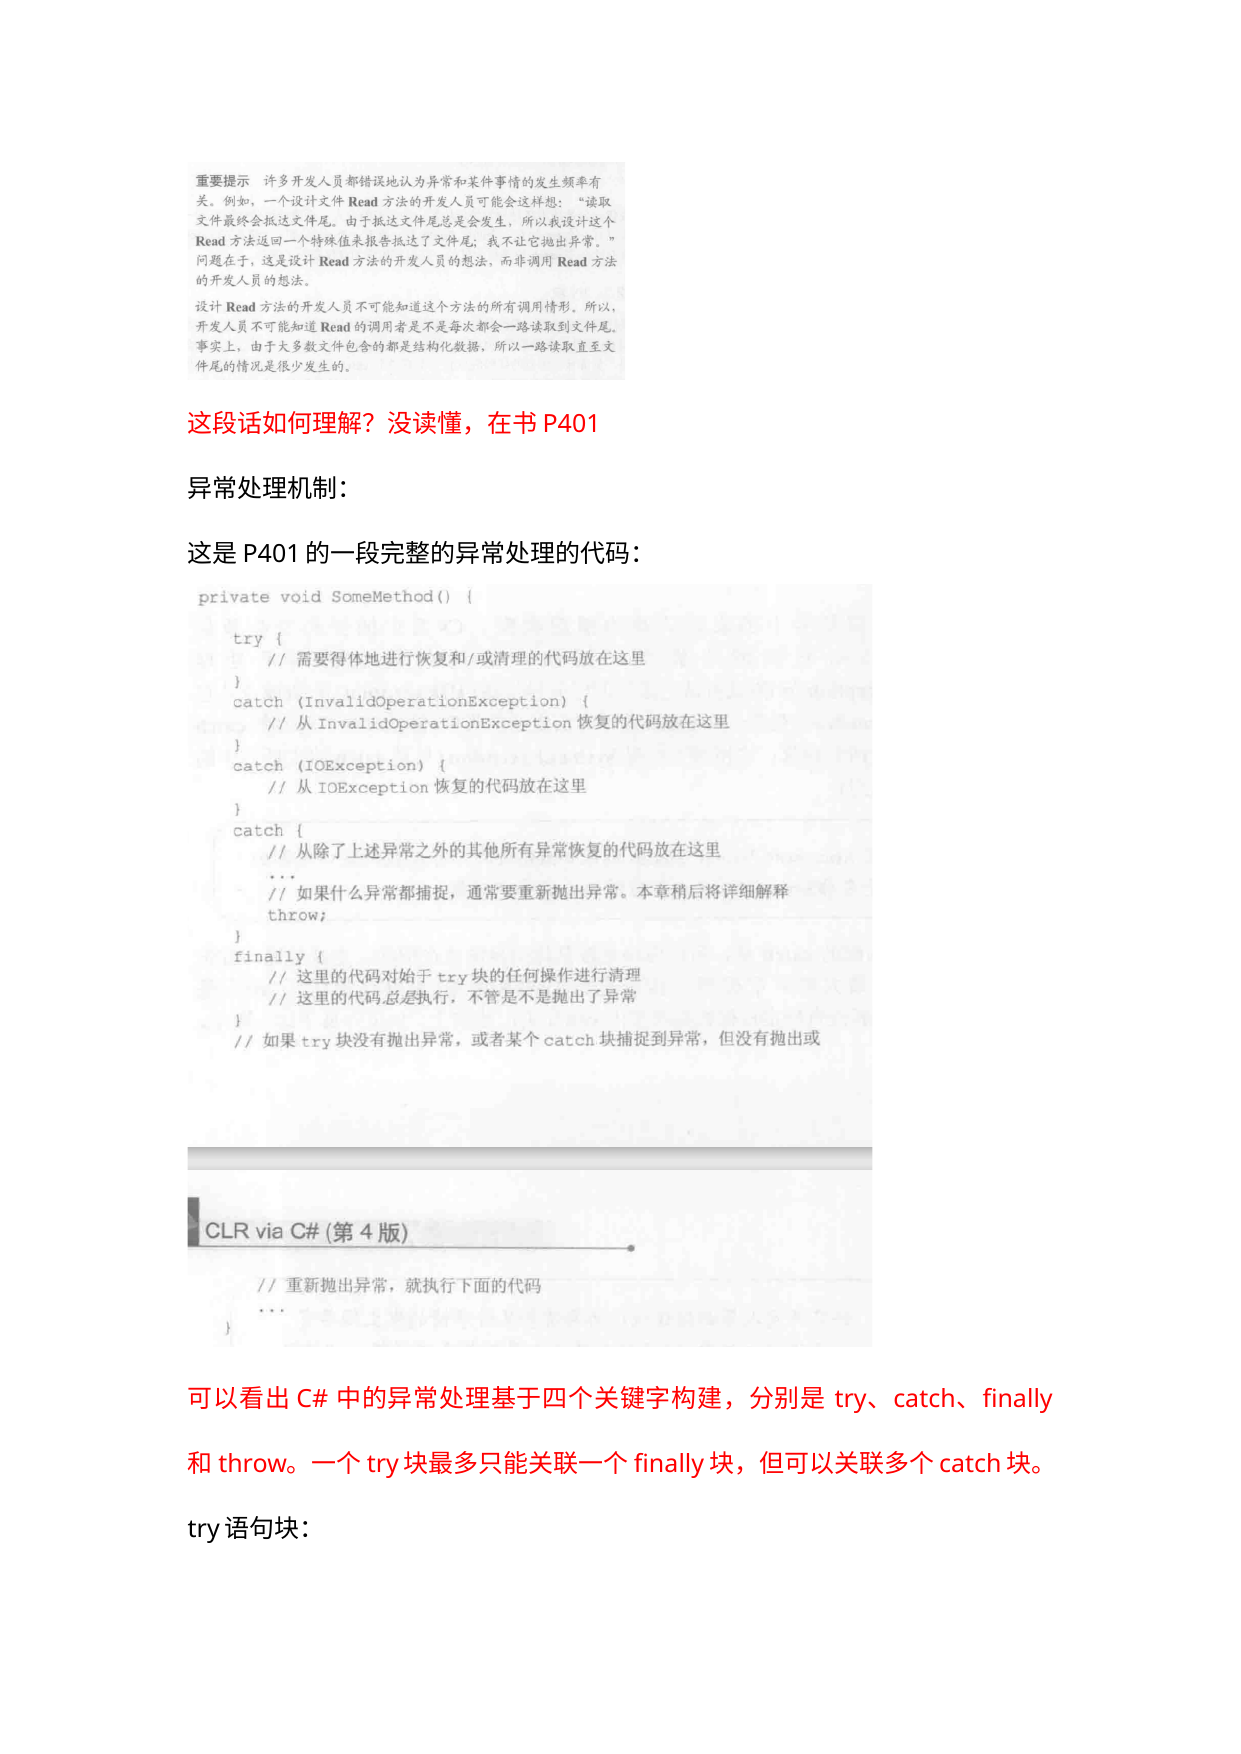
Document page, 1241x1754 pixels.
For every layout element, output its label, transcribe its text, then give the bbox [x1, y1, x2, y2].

text 这是P401的一段完整的异常处理的代码： [187, 519, 1053, 584]
picture [187, 162, 626, 380]
text try语句块： [187, 1494, 1053, 1559]
text 异常处理机制： [187, 454, 1053, 519]
picture [187, 584, 873, 1347]
text 可以看出C# 中的异常处理基于四个关键字构建，分别是 try、catch、finally 和 throw。一个try块最多只能关联一个finally块，但可以关联多个catch块。 [187, 1364, 1053, 1494]
text 这段话如何理解？没读懂，在书P401 [187, 389, 1053, 454]
